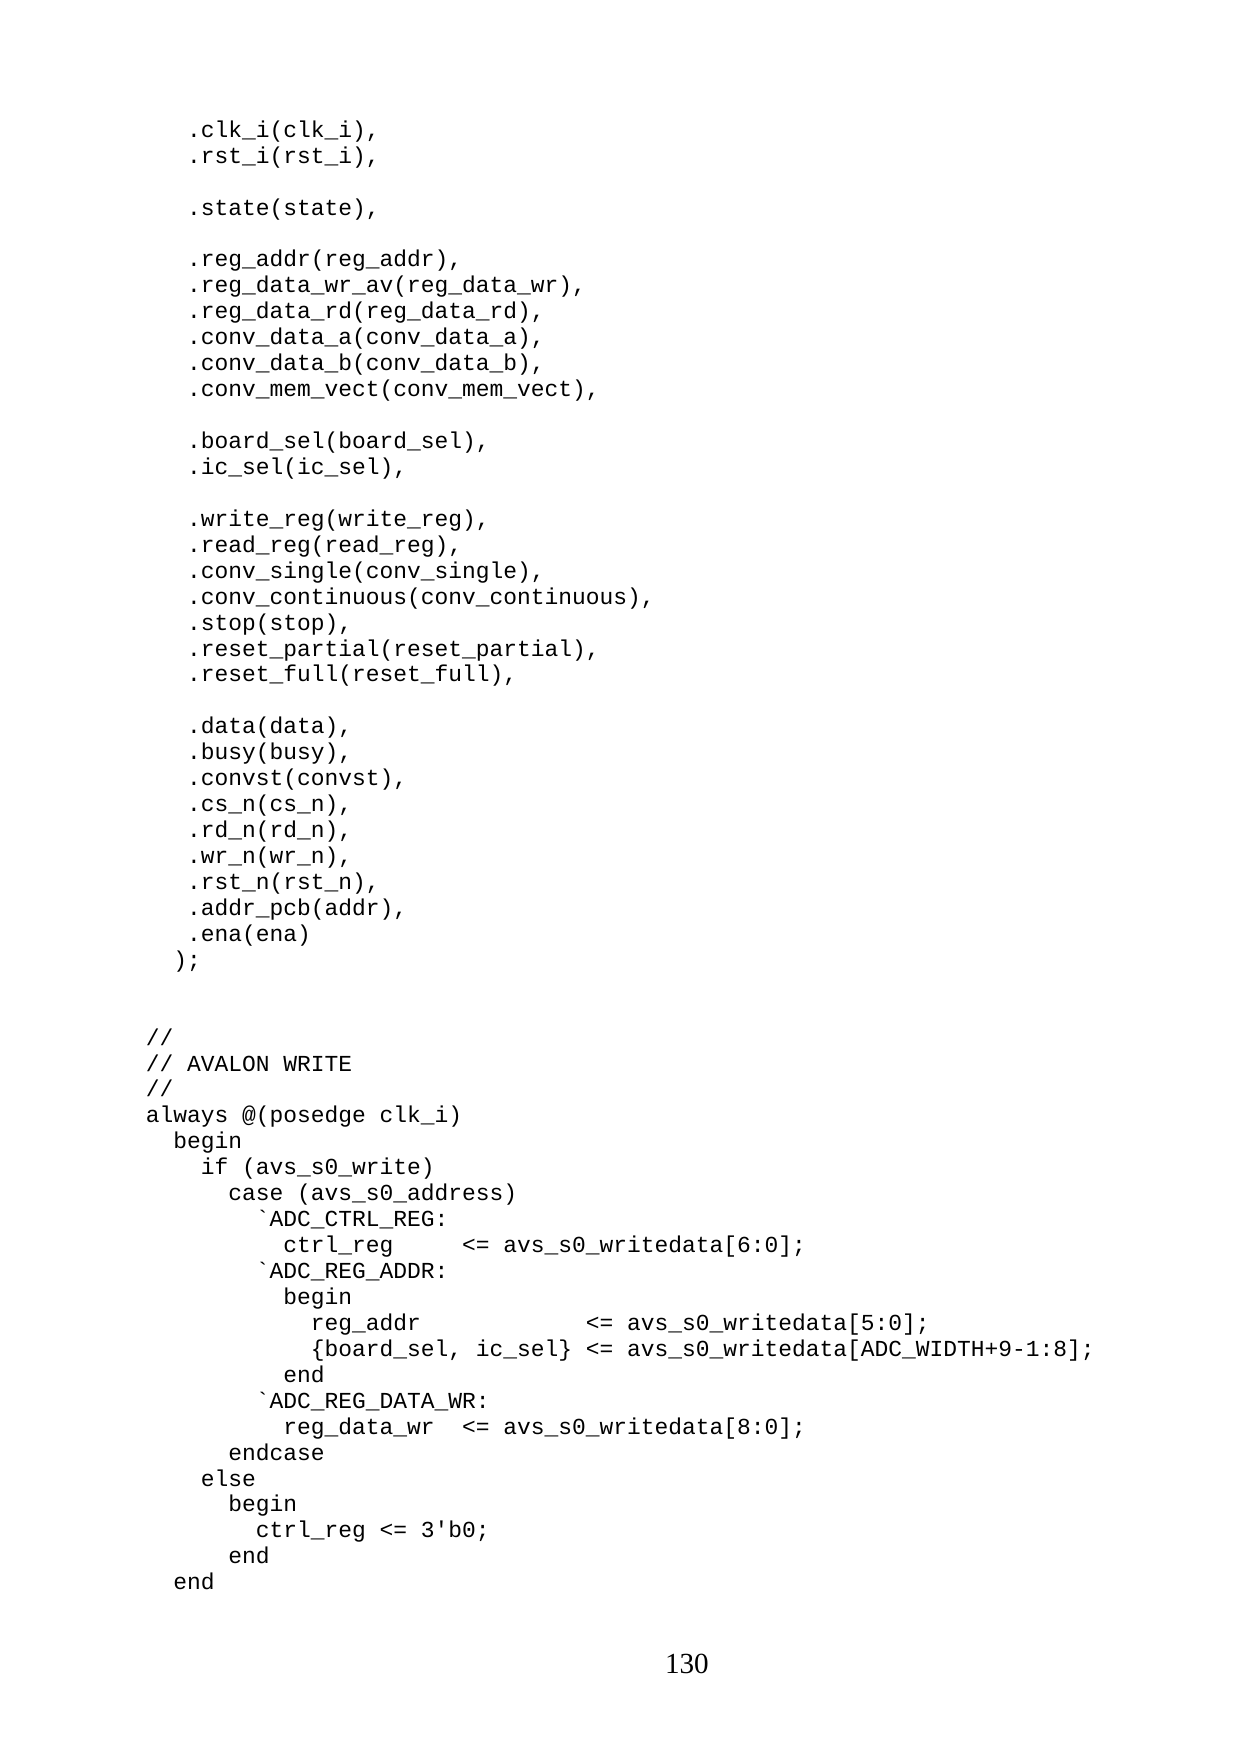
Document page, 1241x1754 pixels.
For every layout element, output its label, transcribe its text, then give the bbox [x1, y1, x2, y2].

text case (avs_s0_address) [118, 1182, 1181, 1207]
text .stop(stop), [118, 611, 1181, 637]
text .reg_addr(reg_addr), [118, 248, 1181, 274]
text .ic_sel(ic_sel), [118, 455, 1181, 481]
text end [118, 1545, 1181, 1571]
text // AVALON WRITE [118, 1052, 1181, 1078]
text endcase [118, 1441, 1181, 1467]
text .rst_i(rst_i), [118, 144, 1181, 170]
text reg_data_wr <= avs_s0_writedata[8:0]; [118, 1415, 1181, 1441]
text `ADC_REG_DATA_WR: [118, 1389, 1181, 1415]
text .conv_mem_vect(conv_mem_vect), [118, 377, 1181, 403]
text always @(posedge clk_i) [118, 1104, 1181, 1130]
text .clk_i(clk_i), [118, 118, 1181, 144]
text begin [118, 1285, 1181, 1311]
text `ADC_REG_ADDR: [118, 1259, 1181, 1285]
text if (avs_s0_write) [118, 1156, 1181, 1182]
text .conv_single(conv_single), [118, 559, 1181, 585]
text .busy(busy), [118, 741, 1181, 767]
text .reg_data_rd(reg_data_rd), [118, 300, 1181, 326]
text begin [118, 1493, 1181, 1519]
text ctrl_reg <= avs_s0_writedata[6:0]; [118, 1233, 1181, 1259]
text .read_reg(read_reg), [118, 533, 1181, 559]
text end [118, 1363, 1181, 1389]
text .addr_pcb(addr), [118, 896, 1181, 922]
text .reset_partial(reset_partial), [118, 637, 1181, 663]
text .reg_data_wr_av(reg_data_wr), [118, 274, 1181, 300]
text // [118, 1078, 1181, 1104]
text .board_sel(board_sel), [118, 429, 1181, 455]
text ); [118, 948, 1181, 974]
text .wr_n(wr_n), [118, 844, 1181, 870]
text .ena(ena) [118, 922, 1181, 948]
text .state(state), [118, 196, 1181, 222]
text .conv_data_b(conv_data_b), [118, 352, 1181, 377]
text ctrl_reg <= 3'b0; [118, 1519, 1181, 1545]
text begin [118, 1130, 1181, 1156]
text .reset_full(reset_full), [118, 663, 1181, 689]
text .rd_n(rd_n), [118, 818, 1181, 844]
text .convst(convst), [118, 767, 1181, 792]
text .conv_continuous(conv_continuous), [118, 585, 1181, 611]
text reg_addr <= avs_s0_writedata[5:0]; [118, 1311, 1181, 1337]
text .cs_n(cs_n), [118, 792, 1181, 818]
text end [118, 1571, 1181, 1597]
text else [118, 1467, 1181, 1493]
text .rst_n(rst_n), [118, 870, 1181, 896]
text `ADC_CTRL_REG: [118, 1207, 1181, 1233]
text .data(data), [118, 715, 1181, 741]
text .write_reg(write_reg), [118, 507, 1181, 533]
text // [118, 1026, 1181, 1052]
text {board_sel, ic_sel} <= avs_s0_writedata[ADC_WIDTH+9-1:8]; [118, 1337, 1181, 1363]
text .conv_data_a(conv_data_a), [118, 326, 1181, 352]
